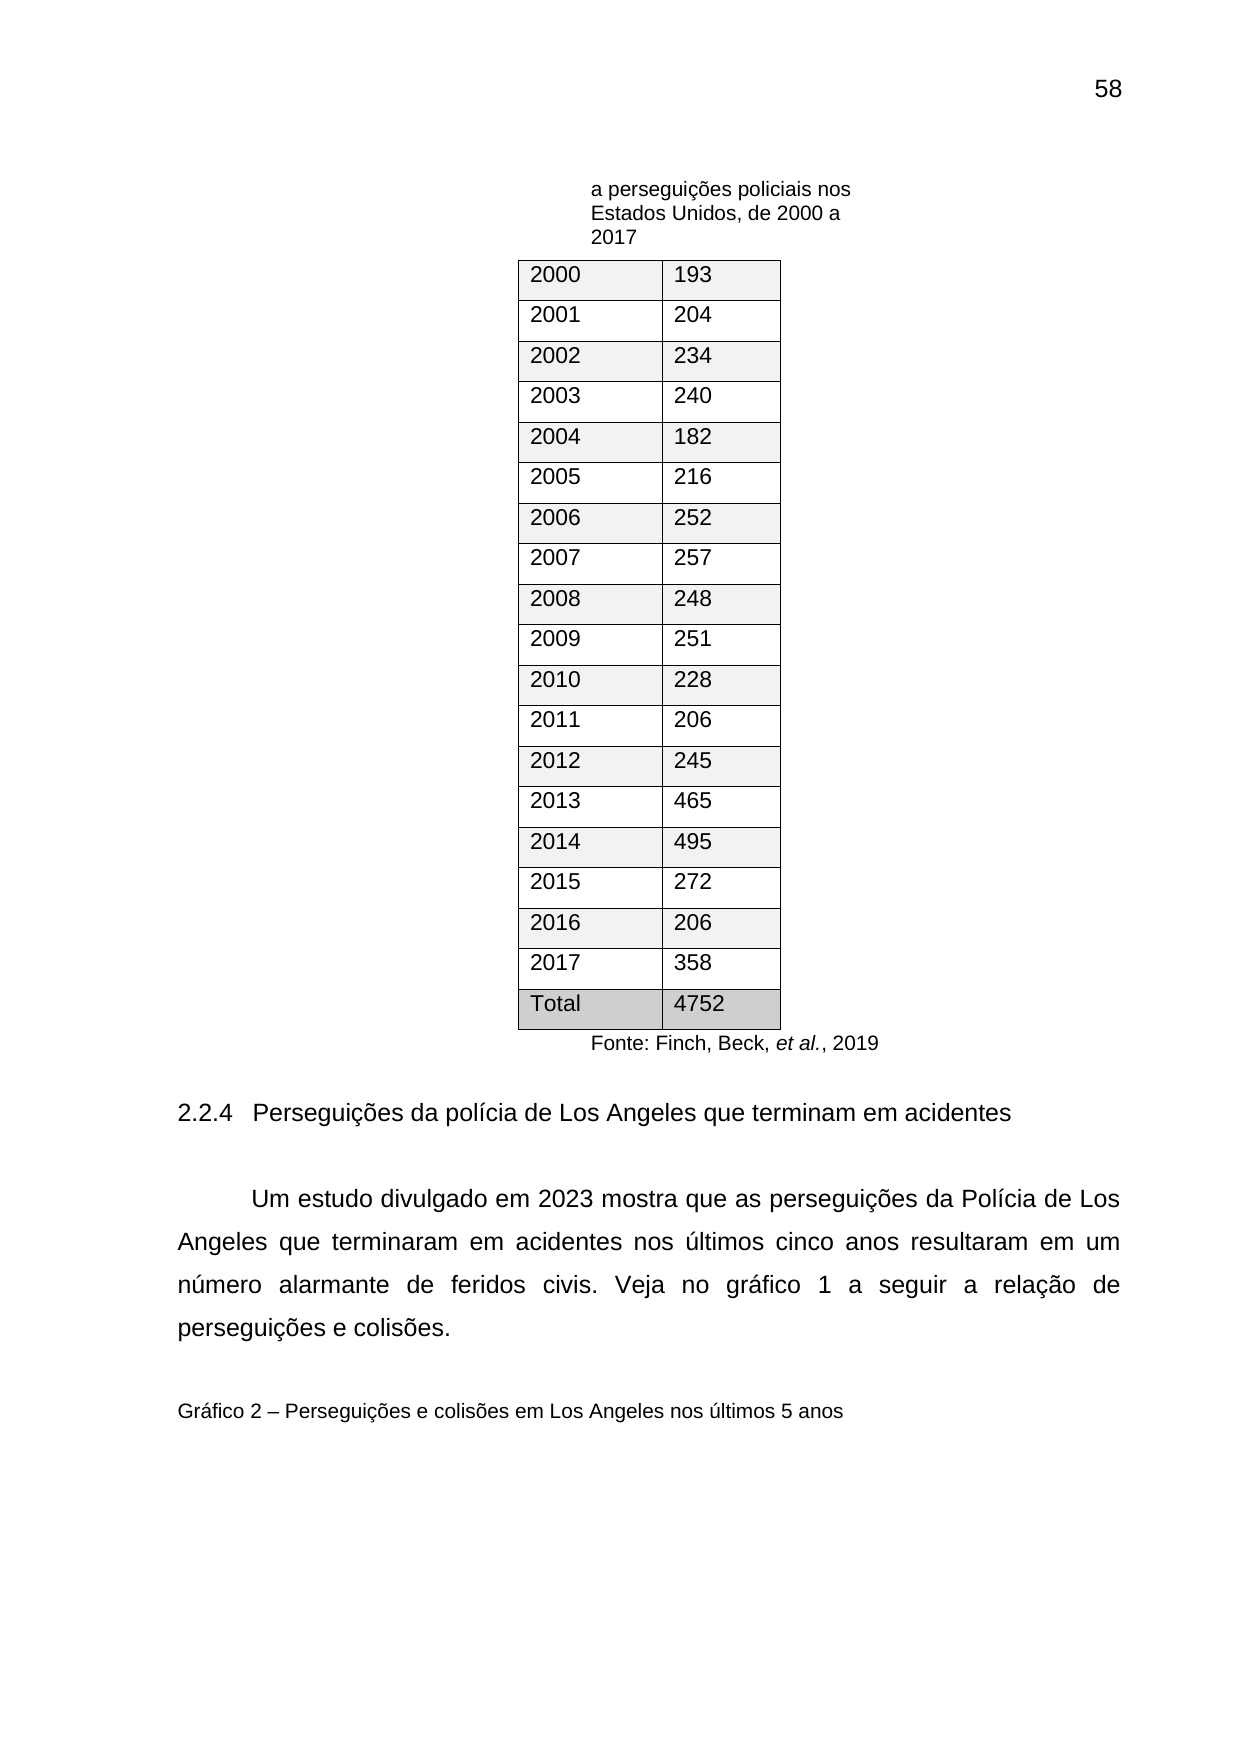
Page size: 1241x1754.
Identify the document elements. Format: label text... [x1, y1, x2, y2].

table_cell 2004 [519, 423, 662, 462]
table_cell 206 [663, 909, 780, 948]
table_cell 495 [663, 828, 780, 867]
text a perseguições policiais nos [517, 177, 1122, 201]
table_cell 245 [663, 747, 780, 786]
table_cell 2010 [519, 666, 662, 705]
table_cell Total [519, 990, 662, 1029]
subtitle Perseguições da polícia de Los Angeles que terminam em acidentes [177, 1097, 1122, 1126]
text Fonte: Finch, Beck, et al., 2019 [517, 1030, 1122, 1054]
table_header 2000 [519, 261, 662, 300]
table_cell 2011 [519, 706, 662, 746]
table_cell 251 [663, 625, 780, 665]
table_cell 204 [663, 301, 780, 341]
table_cell 234 [663, 342, 780, 381]
table_cell 216 [663, 463, 780, 503]
table_cell 2001 [519, 301, 662, 341]
table_cell 182 [663, 423, 780, 462]
table_cell 2009 [519, 625, 662, 665]
table_header 193 [663, 261, 780, 300]
table_cell 2007 [519, 544, 662, 584]
table_cell 2008 [519, 585, 662, 624]
table_cell 2014 [519, 828, 662, 867]
table_cell 2015 [519, 868, 662, 908]
table_cell 2002 [519, 342, 662, 381]
text Um estudo divulgado em 2023 mostra que as perseguições da Polícia de Los Angeles que terminaram em acidentes nos últimos cinco anos resultaram em um número alarmante de feridos civis. Veja no gráfico 1 a seguir a relação de perseguições e colisões. [177, 1184, 1122, 1342]
text 2017 [517, 225, 1122, 249]
table_cell 272 [663, 868, 780, 908]
table_cell 2017 [519, 949, 662, 989]
table_cell 2016 [519, 909, 662, 948]
table_cell 206 [663, 706, 780, 746]
table_cell 228 [663, 666, 780, 705]
table_cell 465 [663, 787, 780, 827]
table_cell 358 [663, 949, 780, 989]
table_cell 2005 [519, 463, 662, 503]
table_cell 240 [663, 382, 780, 422]
table_cell 248 [663, 585, 780, 624]
table_cell 4752 [663, 990, 780, 1029]
text Estados Unidos, de 2000 a [517, 201, 1122, 225]
table_cell 2012 [519, 747, 662, 786]
table_cell 252 [663, 504, 780, 543]
table_cell 2006 [519, 504, 662, 543]
table_cell 2003 [519, 382, 662, 422]
table_cell 257 [663, 544, 780, 584]
table_cell 2013 [519, 787, 662, 827]
